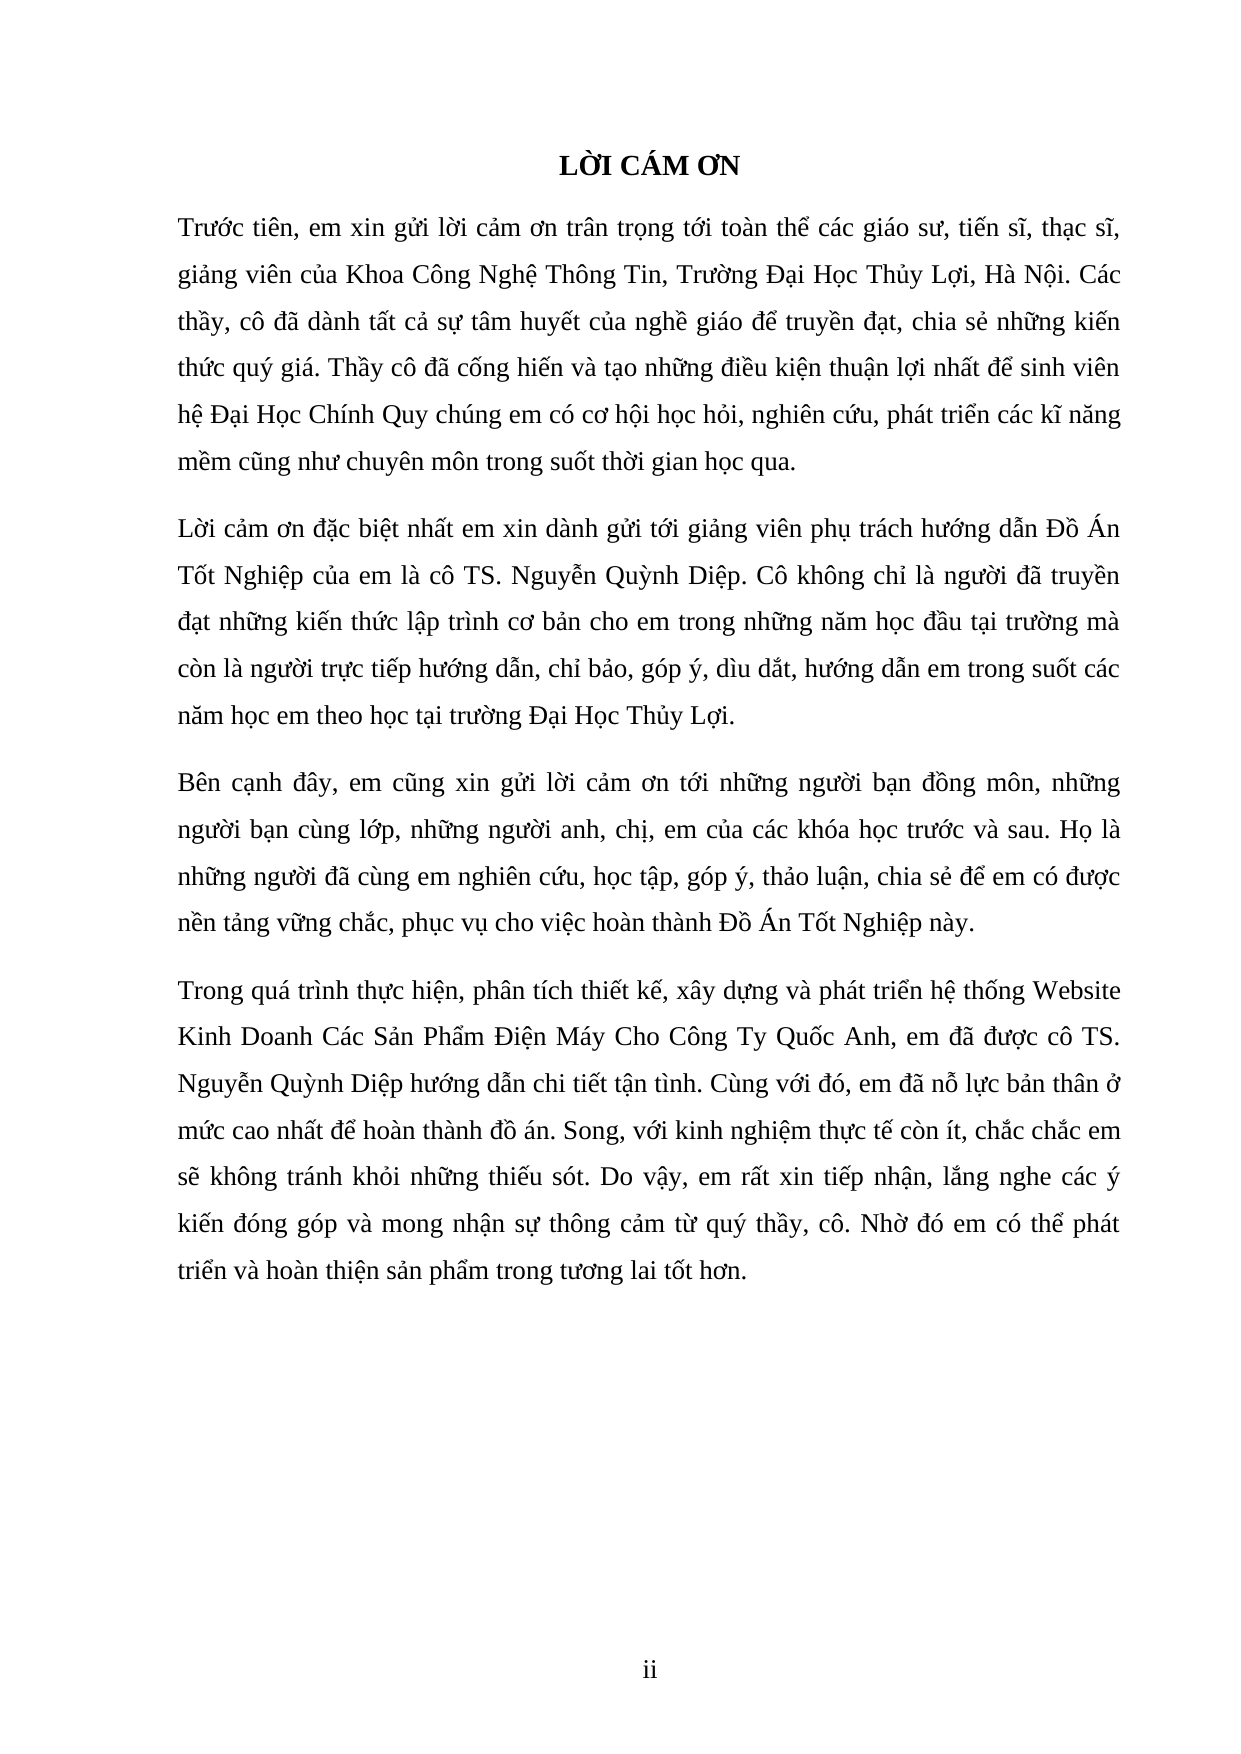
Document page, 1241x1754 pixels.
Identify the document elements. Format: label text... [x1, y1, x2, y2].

text Trong quá trình thực hiện, phân tích thiết kế, xây dựng và phát triển hệ thống Website Kinh Doanh Các Sản Phẩm Điện Máy Cho Công Ty Quốc Anh, em đã được cô TS. Nguyễn Quỳnh Diệp hướng dẫn chi tiết tận tình. Cùng với đó, em đã nỗ lực bản thân ở mức cao nhất để hoàn thành đồ án. Song, với kinh nghiệm thực tế còn ít, chắc chắc em sẽ không tránh khỏi những thiếu sót. Do vậy, em rất xin tiếp nhận, lắng nghe các ý kiến đóng góp và mong nhận sự thông cảm từ quý thầy, cô. Nhờ đó em có thể phát triển và hoàn thiện sản phẩm trong tương lai tốt hơn. [177, 974, 1122, 1285]
text Lời cảm ơn đặc biệt nhất em xin dành gửi tới giảng viên phụ trách hướng dẫn Đồ Án Tốt Nghiệp của em là cô TS. Nguyễn Quỳnh Diệp. Cô không chỉ là người đã truyền đạt những kiến thức lập trình cơ bản cho em trong những năm học đầu tại trường mà còn là người trực tiếp hướng dẫn, chỉ bảo, góp ý, dìu dắt, hướng dẫn em trong suốt các năm học em theo học tại trường Đại Học Thủy Lợi. [177, 512, 1122, 730]
text Bên cạnh đây, em cũng xin gửi lời cảm ơn tới những người bạn đồng môn, những người bạn cùng lớp, những người anh, chị, em của các khóa học trước và sau. Họ là những người đã cùng em nghiên cứu, học tập, góp ý, thảo luận, chia sẻ để em có được nền tảng vững chắc, phục vụ cho việc hoàn thành Đồ Án Tốt Nghiệp này. [177, 766, 1122, 937]
text LỜI CÁM ƠN [177, 148, 1122, 181]
text Trước tiên, em xin gửi lời cảm ơn trân trọng tới toàn thể các giáo sư, tiến sĩ, thạc sĩ, giảng viên của Khoa Công Nghệ Thông Tin, Trường Đại Học Thủy Lợi, Hà Nội. Các thầy, cô đã dành tất cả sự tâm huyết của nghề giáo để truyền đạt, chia sẻ những kiến thức quý giá. Thầy cô đã cống hiến và tạo những điều kiện thuận lợi nhất để sinh viên hệ Đại Học Chính Quy chúng em có cơ hội học hỏi, nghiên cứu, phát triển các kĩ năng mềm cũng như chuyên môn trong suốt thời gian học qua. [177, 211, 1122, 476]
